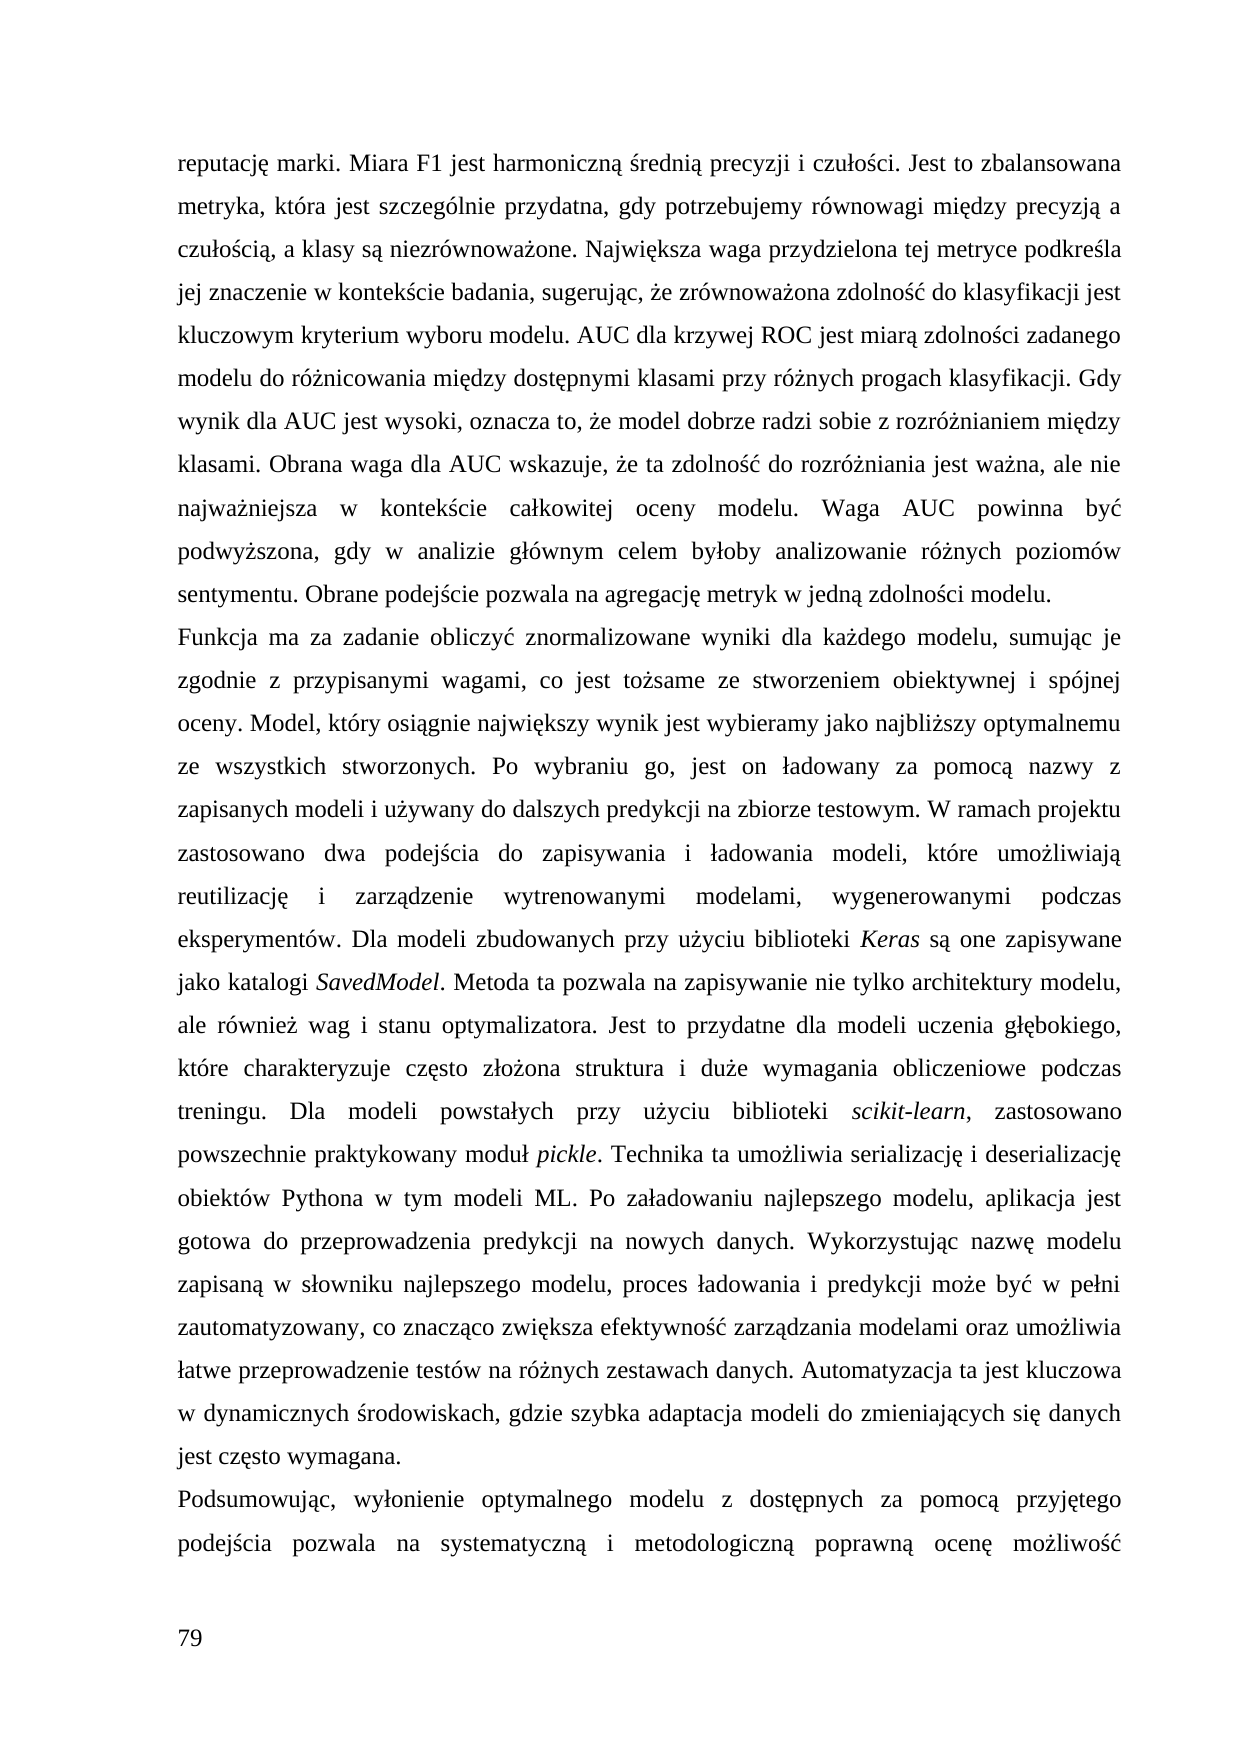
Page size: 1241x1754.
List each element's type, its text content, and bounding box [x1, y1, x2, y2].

text Funkcja ma za zadanie obliczyć znormalizowane wyniki dla każdego modelu, sumując je zgodnie z przypisanymi wagami, co jest tożsame ze stworzeniem obiektywnej i spójnej oceny. Model, który osiągnie największy wynik jest wybieramy jako najbliższy optymalnemu ze wszystkich stworzonych. Po wybraniu go, jest on ładowany za pomocą nazwy z zapisanych modeli i używany do dalszych predykcji na zbiorze testowym. W ramach projektu zastosowano dwa podejścia do zapisywania i ładowania modeli, które umożliwiają reutilizację i zarządzenie wytrenowanymi modelami, wygenerowanymi podczas eksperymentów. Dla modeli zbudowanych przy użyciu biblioteki Keras są one zapisywane jako katalogi SavedModel. Metoda ta pozwala na zapisywanie nie tylko architektury modelu, ale również wag i stanu optymalizatora. Jest to przydatne dla modeli uczenia głębokiego, które charakteryzuje często złożona struktura i duże wymagania obliczeniowe podczas treningu. Dla modeli powstałych przy użyciu biblioteki scikit-learn, zastosowano powszechnie praktykowany moduł pickle. Technika ta umożliwia serializację i deserializację obiektów Pythona w tym modeli ML. Po załadowaniu najlepszego modelu, aplikacja jest gotowa do przeprowadzenia predykcji na nowych danych. Wykorzystując nazwę modelu zapisaną w słowniku najlepszego modelu, proces ładowania i predykcji może być w pełni zautomatyzowany, co znacząco zwiększa efektywność zarządzania modelami oraz umożliwia łatwe przeprowadzenie testów na różnych zestawach danych. Automatyzacja ta jest kluczowa w dynamicznych środowiskach, gdzie szybka adaptacja modeli do zmieniających się danych jest często wymagana. [177, 622, 1122, 1470]
